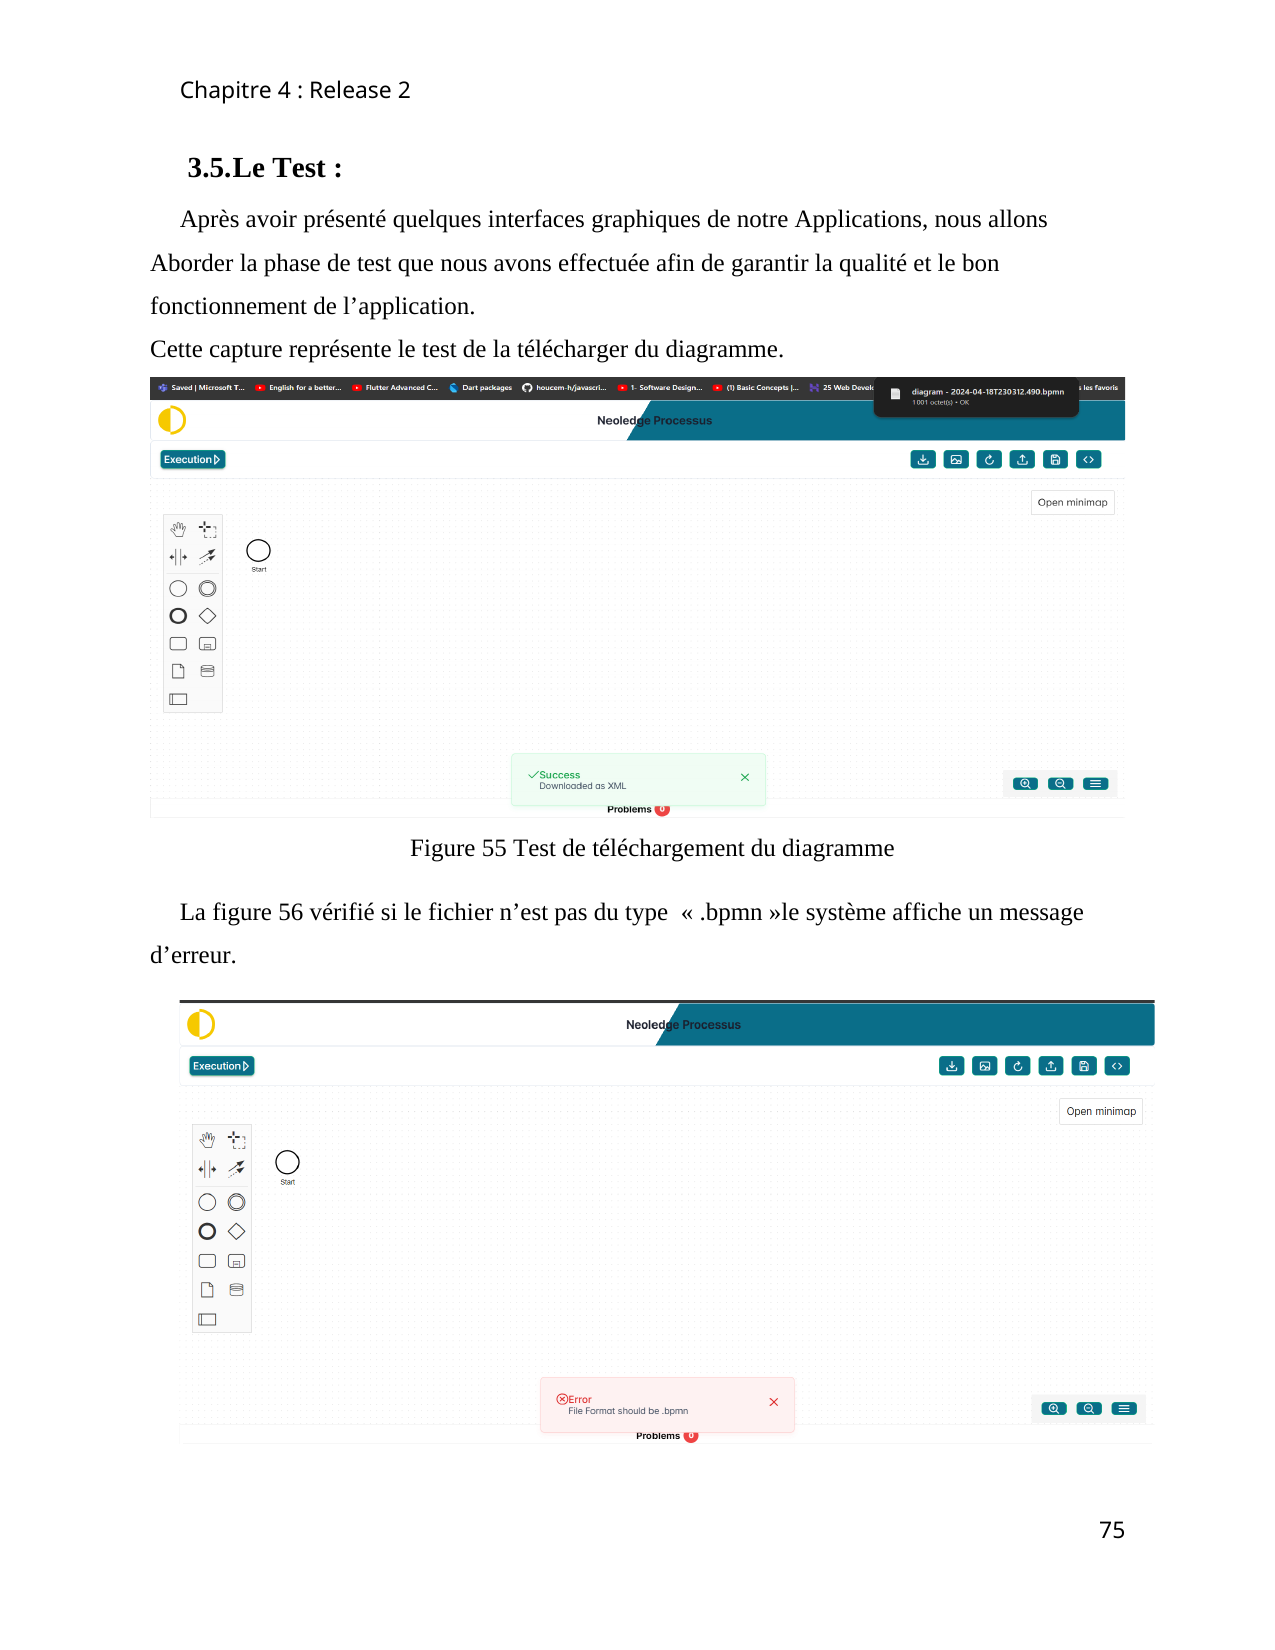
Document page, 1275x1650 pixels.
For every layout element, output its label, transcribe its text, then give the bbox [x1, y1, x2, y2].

text Figure 55 Test de téléchargement du diagramme [150, 833, 1125, 862]
text Après avoir présenté quelques interfaces graphiques de notre Applications, nous allons [179, 204, 1125, 233]
picture [639, 419, 650, 426]
text Cette capture représente le test de la télécharger du diagramme. [150, 334, 1125, 363]
subtitle Le Test : [187, 150, 1125, 183]
picture [708, 1023, 718, 1027]
text La figure 56 vérifié si le fichier n’est pas du type « .bpmn »le système affiche un message d’erreur. [150, 897, 1125, 969]
picture [179, 1000, 1155, 1444]
picture [150, 377, 1125, 818]
text Aborder la phase de test que nous avons effectuée afin de garantir la qualité et le bon fonctionnement de l’application. [150, 248, 1125, 319]
